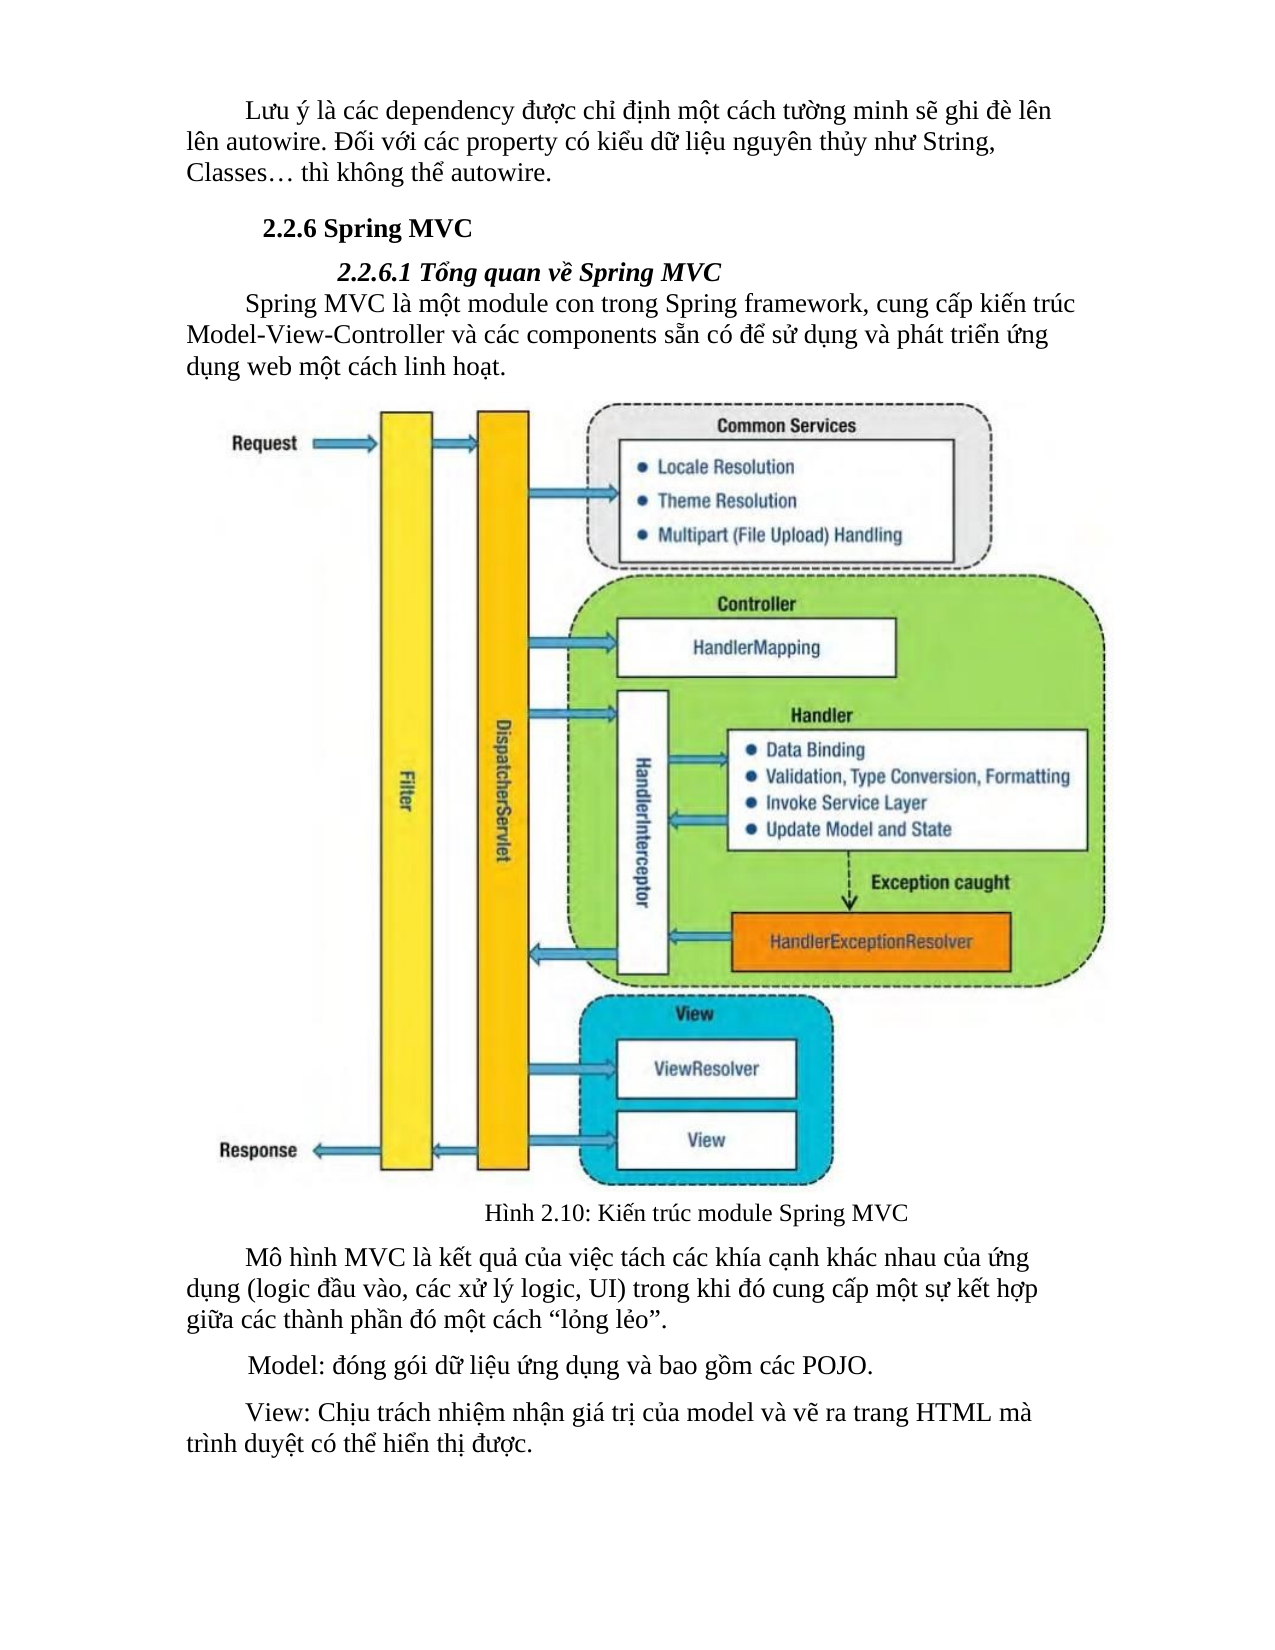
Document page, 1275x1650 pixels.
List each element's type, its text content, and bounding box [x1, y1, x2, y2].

text Model: đóng gói dữ liệu ứng dụng và bao gồm các POJO. [247, 1349, 1082, 1380]
subtitle 2.2.6 Spring MVC [187, 212, 1087, 243]
text Lưu ý là các dependency được chỉ định một cách tường minh sẽ ghi đè lên lên autowire. Đối với các property có kiểu dữ liệu nguyên thủy như String, Classes… thì không thể autowire. [186, 94, 1082, 187]
picture [187, 391, 1133, 1193]
text Mô hình MVC là kết quả của việc tách các khía cạnh khác nhau của ứng dụng (logic đầu vào, các xử lý logic, UI) trong khi đó cung cấp một sự kết hợp giữa các thành phần đó một cách “lỏng lẻo”. [186, 1241, 1082, 1334]
subtitle 2.2.6.1 Tổng quan về Spring MVC [262, 256, 1087, 287]
subtitle Hình 2.10: Kiến trúc module Spring MVC [186, 1198, 1082, 1227]
text View: Chịu trách nhiệm nhận giá trị của model và vẽ ra trang HTML mà trình duyệt có thể hiển thị được. [186, 1396, 1082, 1458]
text Spring MVC là một module con trong Spring framework, cung cấp kiến trúc Model-View-Controller và các components sẵn có để sử dụng và phát triển ứng dụng web một cách linh hoạt. [186, 287, 1082, 381]
